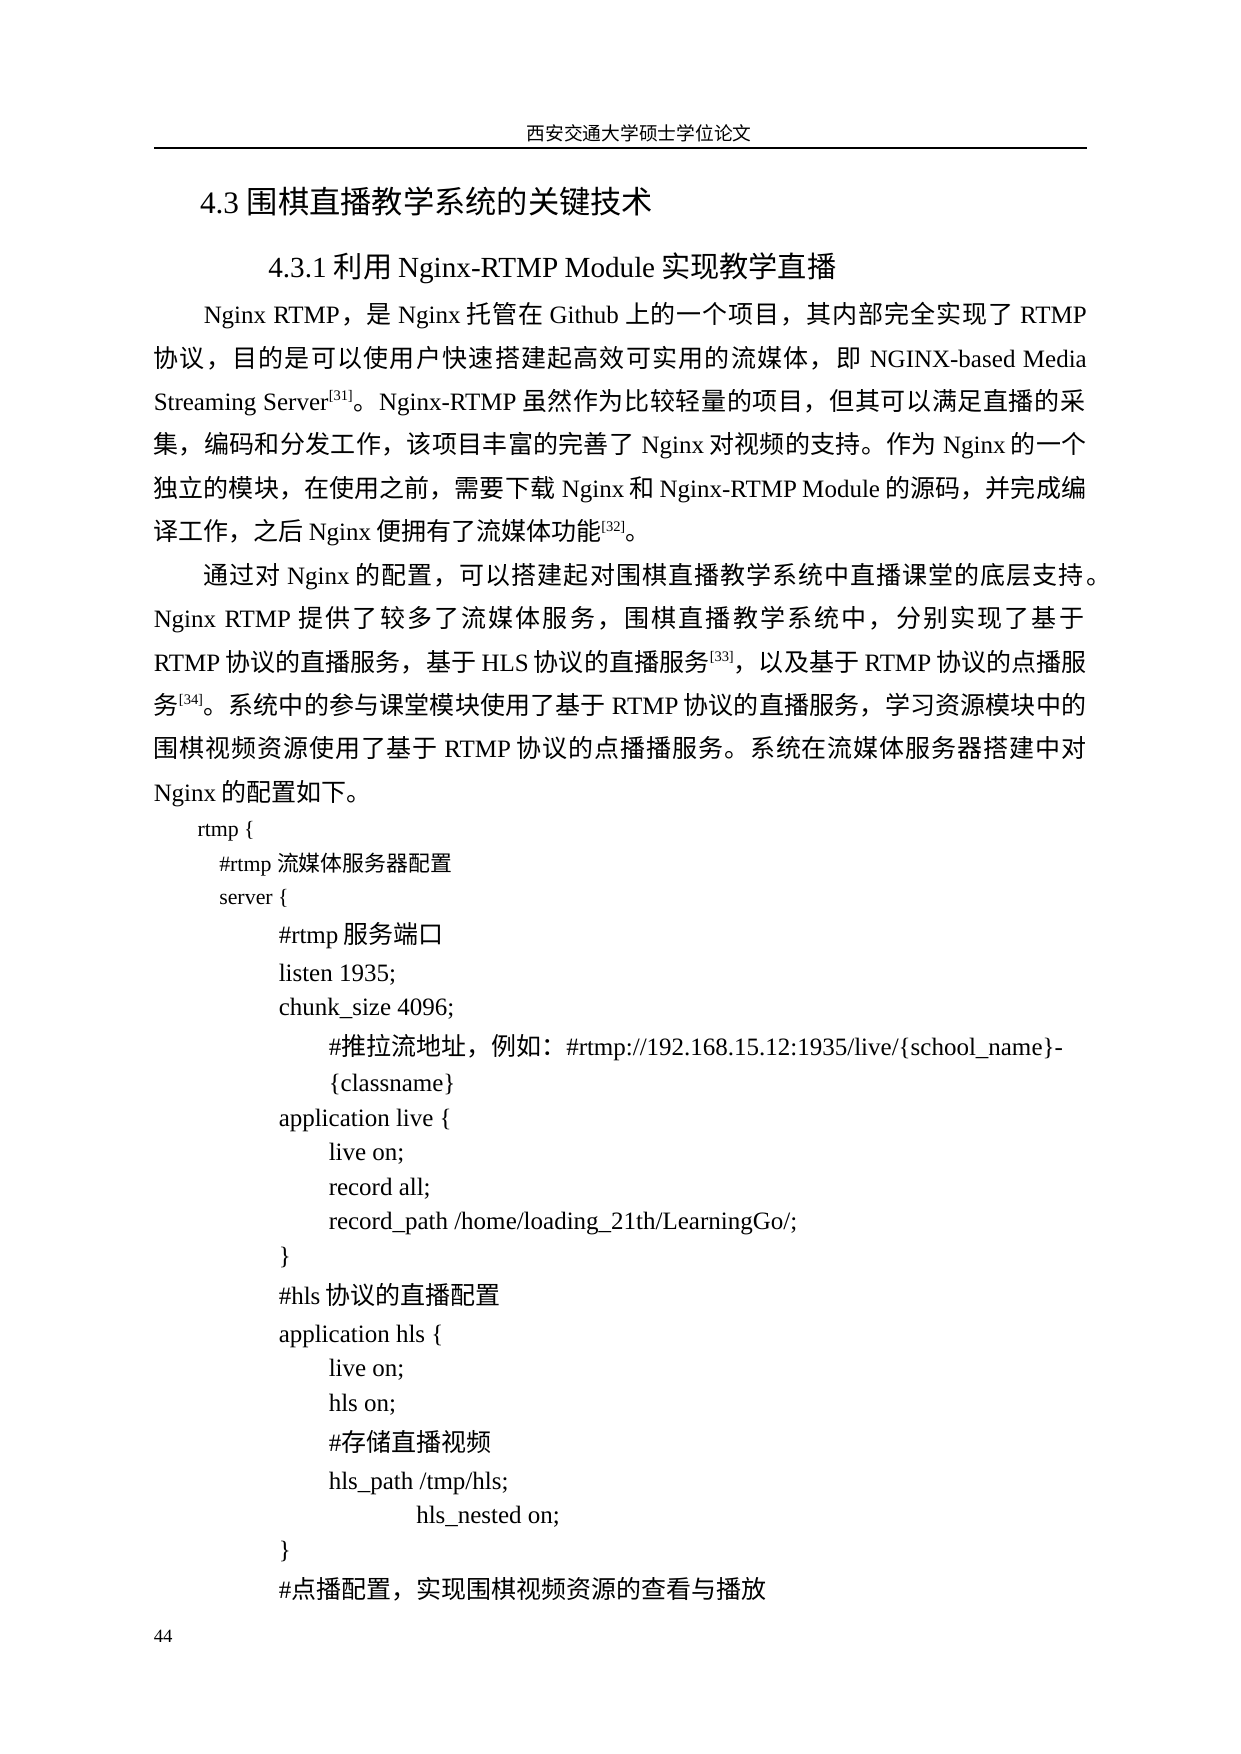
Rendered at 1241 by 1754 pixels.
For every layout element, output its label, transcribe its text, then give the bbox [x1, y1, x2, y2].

text Nginx RTMP，是Nginx托管在Github上的一个项目，其内部完全实现了RTMP协议，目的是可以使用户快速搭建起高效可实用的流媒体，即NGINX-based Media Streaming Server[31]。Nginx-RTMP虽然作为比较轻量的项目，但其可以满足直播的采集，编码和分发工作，该项目丰富的完善了Nginx对视频的支持。作为Nginx的一个独立的模块，在使用之前，需要下载Nginx和Nginx-RTMP Module的源码，并完成编译工作，之后Nginx便拥有了流媒体功能[32]。 [153, 294, 1087, 548]
text #hls协议的直播配置 [153, 1275, 1087, 1312]
text #推拉流地址，例如：#rtmp://192.168.15.12:1935/live/{school_name}-{classname} [328, 1027, 1087, 1097]
text } [153, 1535, 1087, 1563]
text record all; [153, 1172, 1087, 1201]
text hls_path /tmp/hls; [153, 1466, 1087, 1494]
subtitle 围棋直播教学系统的关键技术 [200, 177, 1087, 222]
text 通过对Nginx的配置，可以搭建起对围棋直播教学系统中直播课堂的底层支持。Nginx RTMP提供了较多了流媒体服务，围棋直播教学系统中，分别实现了基于RTMP协议的直播服务，基于HLS协议的直播服务[33]，以及基于RTMP协议的点播服务[34]。系统中的参与课堂模块使用了基于RTMP协议的直播服务，学习资源模块中的围棋视频资源使用了基于RTMP协议的点播播服务。系统在流媒体服务器搭建中对Nginx的配置如下。 [153, 555, 1087, 809]
text #rtmp 流媒体服务器配置 [153, 846, 1087, 878]
text listen 1935; [153, 958, 1087, 986]
text application hls { [153, 1319, 1087, 1348]
text record_path /home/loading_21th/LearningGo/; [153, 1206, 1087, 1235]
text live on; [153, 1353, 1087, 1382]
text } [153, 1241, 1087, 1270]
text server { [153, 884, 1087, 909]
text application live { [153, 1103, 1087, 1132]
text rtmp { [153, 816, 1087, 841]
subtitle 利用Nginx-RTMP Module实现教学直播 [268, 244, 1087, 286]
text chunk_size 4096; [153, 992, 1087, 1021]
text #存储直播视频 [153, 1422, 1087, 1458]
text live on; [153, 1137, 1087, 1166]
text hls_nested on; [153, 1500, 1087, 1529]
text hls on; [153, 1388, 1087, 1417]
text #点播配置，实现围棋视频资源的查看与播放 [153, 1569, 1087, 1605]
text #rtmp服务端口 [153, 914, 1087, 950]
